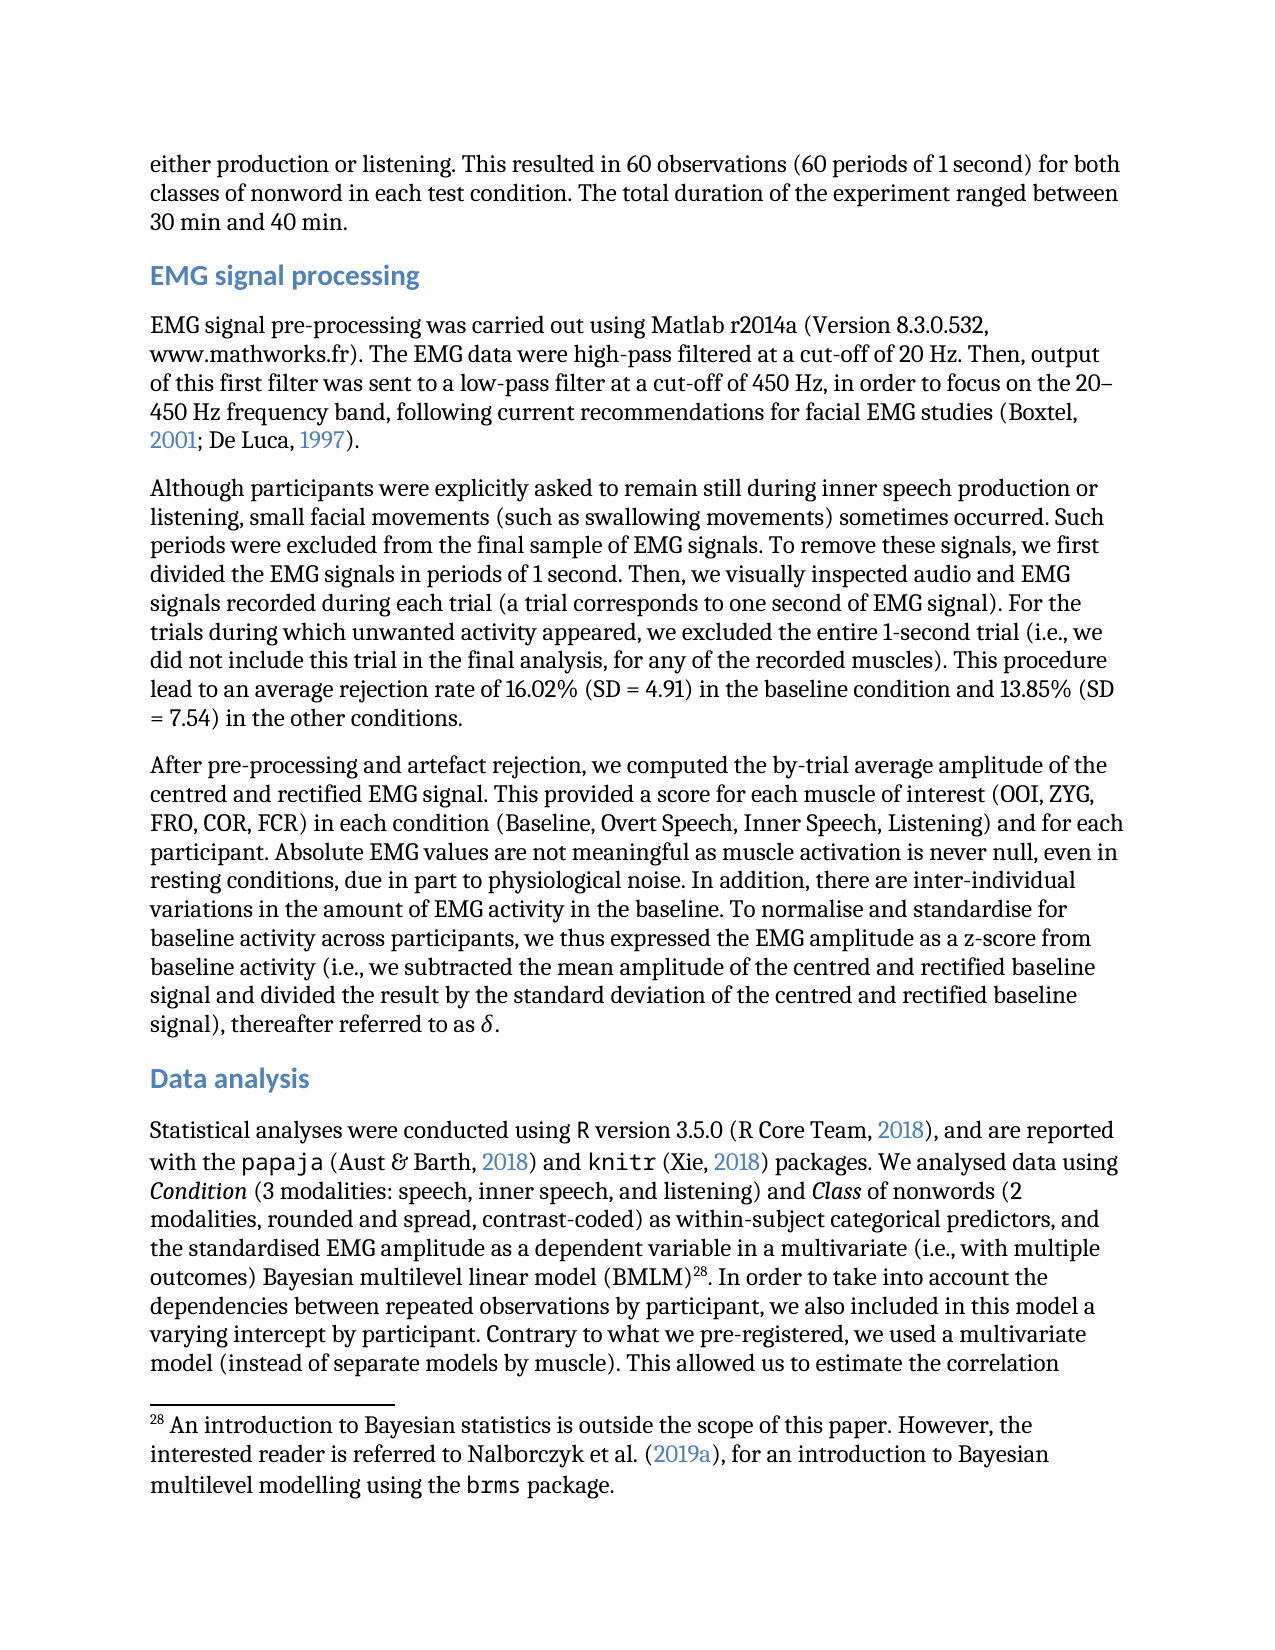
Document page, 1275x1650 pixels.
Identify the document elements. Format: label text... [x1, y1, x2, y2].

subtitle EMG signal processing [150, 257, 1125, 293]
text Although participants were explicitly asked to remain still during inner speech production or listening, small facial movements (such as swallowing movements) sometimes occurred. Such periods were excluded from the final sample of EMG signals. To remove these signals, we first divided the EMG signals in periods of 1 second. Then, we visually inspected audio and EMG signals recorded during each trial (a trial corresponds to one second of EMG signal). For the trials during which unwanted activity appeared, we excluded the entire 1-second trial (i.e., we did not include this trial in the final analysis, for any of the recorded muscles). This procedure lead to an average rejection rate of 16.02% (SD = 4.91) in the baseline condition and 13.85% (SD = 7.54) in the other conditions. [150, 474, 1125, 733]
subtitle Data analysis [150, 1060, 1125, 1095]
text EMG signal pre-processing was carried out using Matlab r2014a (Version 8.3.0.532, www.mathworks.fr). The EMG data were high-pass filtered at a cut-off of 20 Hz. Then, output of this first filter was sent to a low-pass filter at a cut-off of 450 Hz, in order to focus on the 20–450 Hz frequency band, following current recommendations for facial EMG studies (Boxtel, 2001; De Luca, 1997). [150, 311, 1125, 455]
text After pre-processing and artefact rejection, we computed the by-trial average amplitude of the centred and rectified EMG signal. This provided a score for each muscle of interest (OOI, ZYG, FRO, COR, FCR) in each condition (Baseline, Overt Speech, Inner Speech, Listening) and for each participant. Absolute EMG values are not meaningful as muscle activation is never null, even in resting conditions, due in part to physiological noise. In addition, there are inter-individual variations in the amount of EMG activity in the baseline. To normalise and standardise for baseline activity across participants, we thus expressed the EMG amplitude as a z-score from baseline activity (i.e., we subtracted the mean amplitude of the centred and rectified baseline signal and divided the result by the standard deviation of the centred and rectified baseline signal), thereafter referred to as . [150, 751, 1125, 1039]
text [150, 1114, 1125, 1378]
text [150, 150, 1125, 236]
